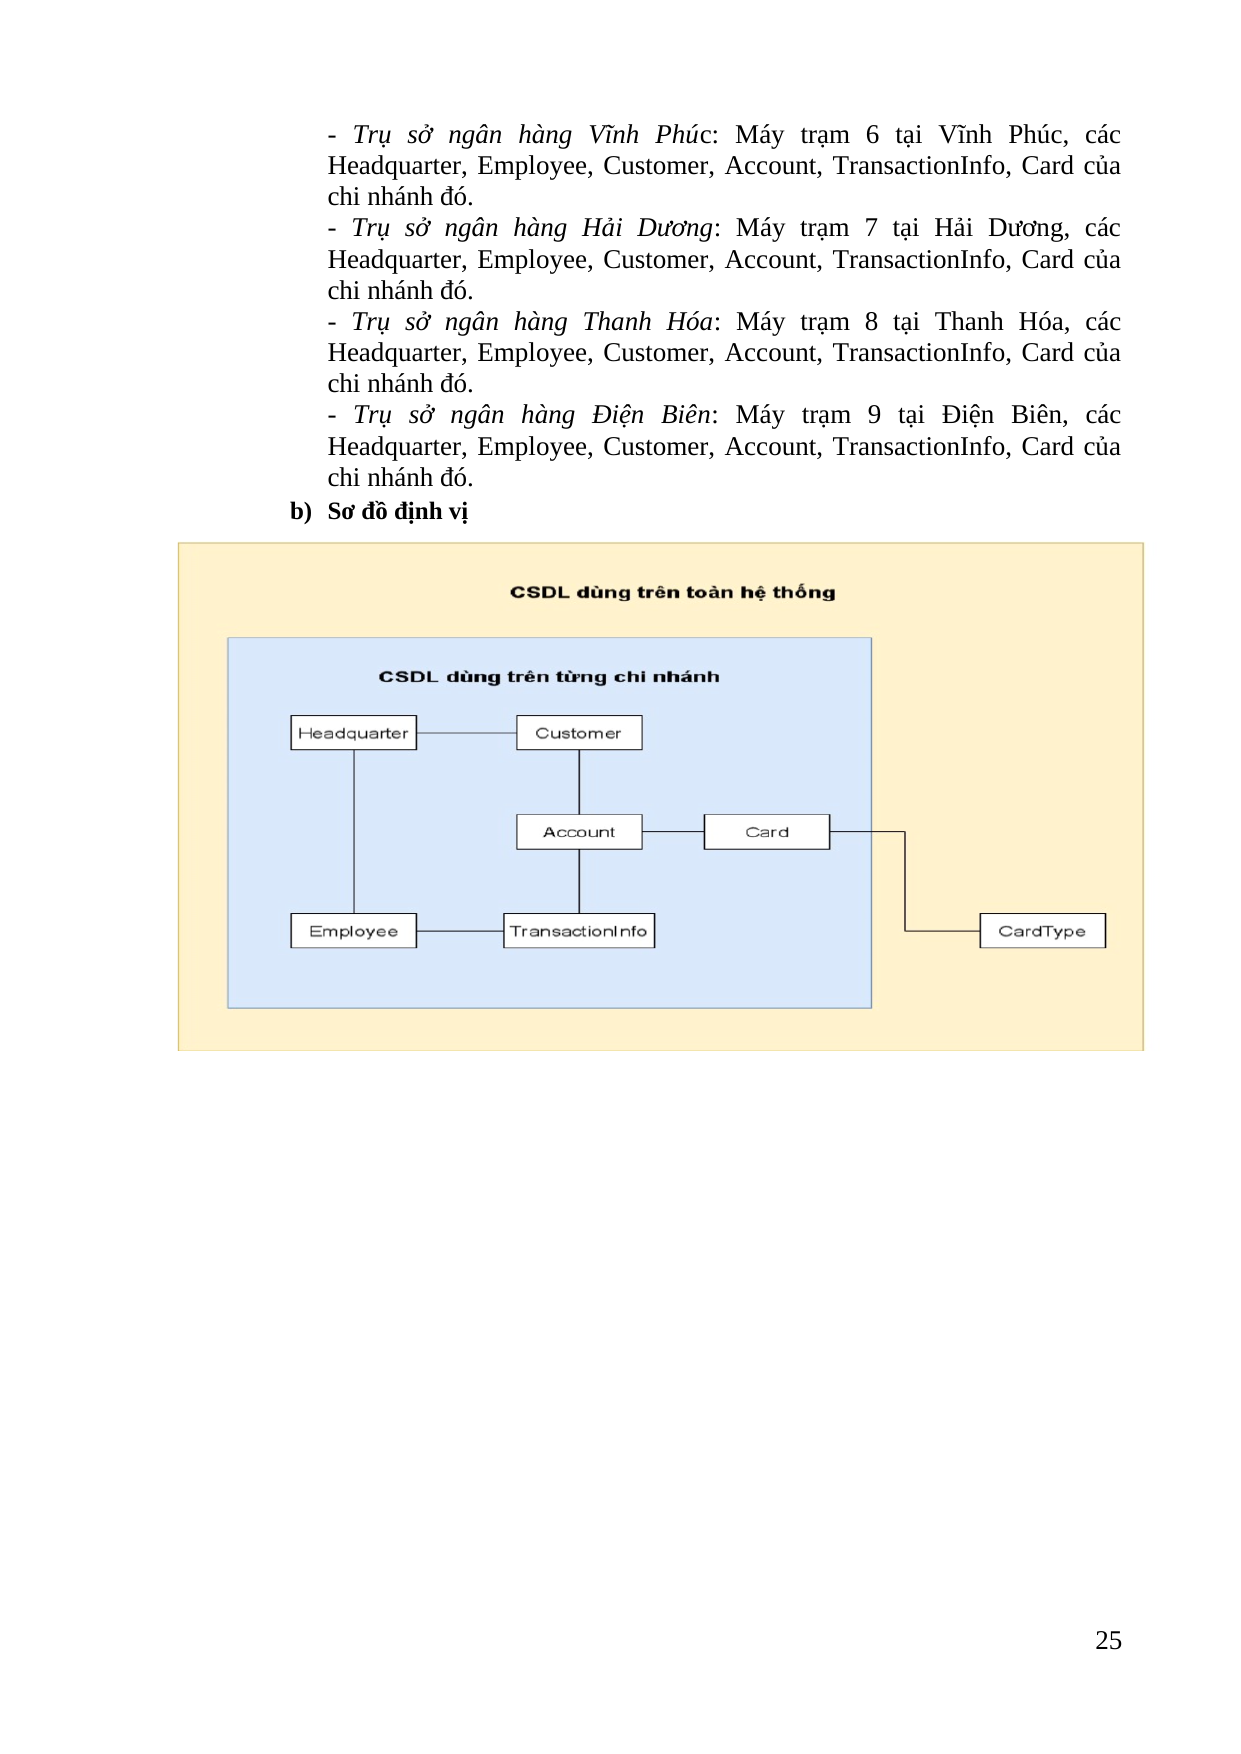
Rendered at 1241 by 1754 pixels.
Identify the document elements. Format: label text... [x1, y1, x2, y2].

text - Trụ sở ngân hàng Hải Dương: Máy trạm 7 tại Hải Dương, các Headquarter, Employee, Customer, Account, TransactionInfo, Card của chi nhánh đó. [327, 212, 1122, 305]
picture [179, 539, 1167, 1051]
text - Trụ sở ngân hàng Thanh Hóa: Máy trạm 8 tại Thanh Hóa, các Headquarter, Employee, Customer, Account, TransactionInfo, Card của chi nhánh đó. [327, 305, 1122, 398]
subtitle Sơ đồ định vị [290, 496, 1122, 525]
text - Trụ sở ngân hàng Vĩnh Phúc: Máy trạm 6 tại Vĩnh Phúc, các Headquarter, Employee, Customer, Account, TransactionInfo, Card của chi nhánh đó. [327, 118, 1122, 212]
text - Trụ sở ngân hàng Điện Biên: Máy trạm 9 tại Điện Biên, các Headquarter, Employee, Customer, Account, TransactionInfo, Card của chi nhánh đó. [327, 398, 1122, 492]
